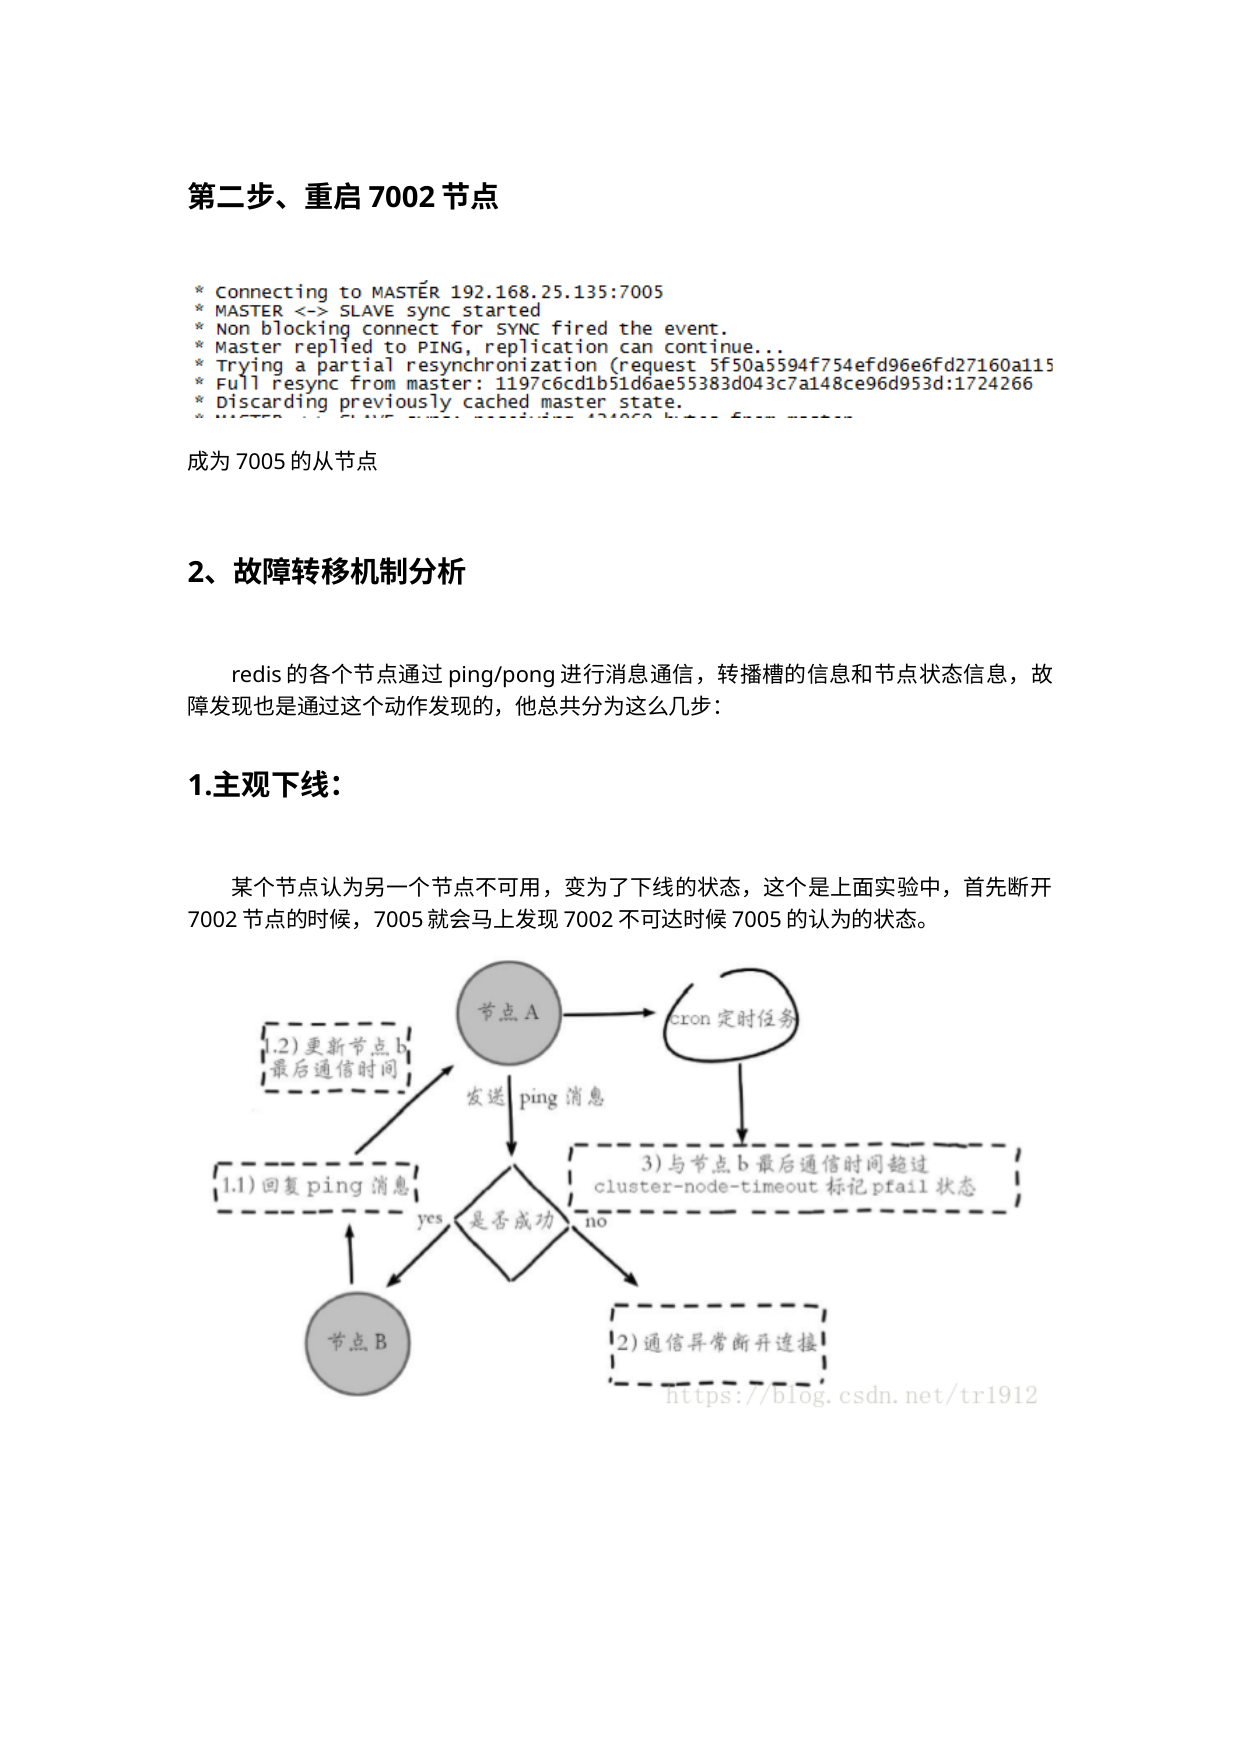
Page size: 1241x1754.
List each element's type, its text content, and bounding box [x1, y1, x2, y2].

text redis的各个节点通过ping/pong进行消息通信，转播槽的信息和节点状态信息，故障发现也是通过这个动作发现的，他总共分为这么几步： [187, 656, 1053, 721]
subtitle 1.主观下线： [187, 751, 1053, 816]
picture [187, 934, 1053, 1422]
text 成为7005的从节点 [187, 443, 1053, 476]
text 某个节点认为另一个节点不可用，变为了下线的状态，这个是上面实验中，首先断开7002节点的时候，7005就会马上发现7002不可达时候7005的认为的状态。 [187, 869, 1053, 934]
subtitle 第二步、重启7002节点 [187, 162, 1053, 227]
picture [187, 280, 1053, 418]
subtitle 2、故障转移机制分析 [187, 537, 1053, 602]
